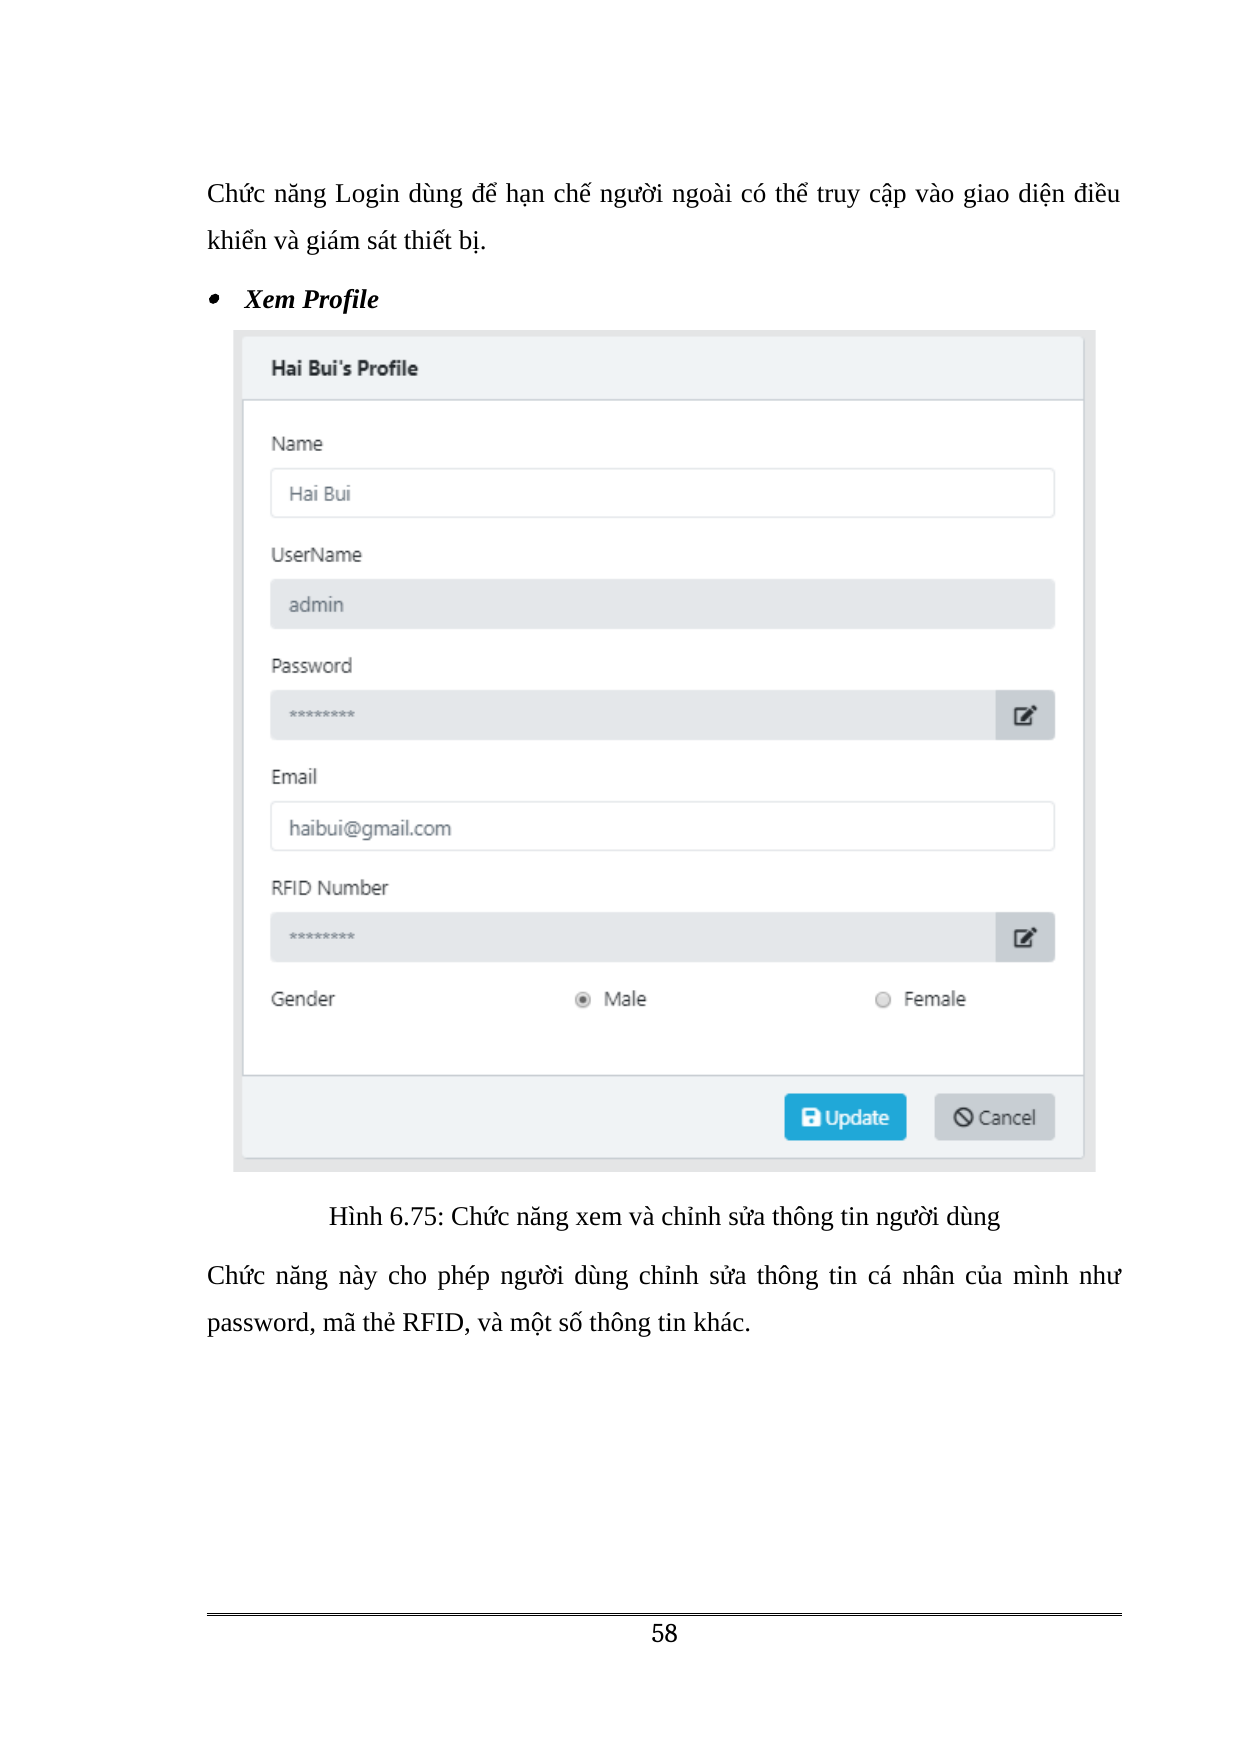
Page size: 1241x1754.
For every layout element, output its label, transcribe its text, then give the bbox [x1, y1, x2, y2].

picture [233, 330, 1096, 1172]
text Chức năng Login dùng để hạn chế người ngoài có thể truy cập vào giao diện điều khiển và giám sát thiết bị. [207, 177, 1122, 255]
list Xem Profile [207, 283, 1122, 314]
text Chức năng này cho phép người dùng chỉnh sửa thông tin cá nhân của mình như password, mã thẻ RFID, và một số thông tin khác. [207, 1259, 1122, 1337]
